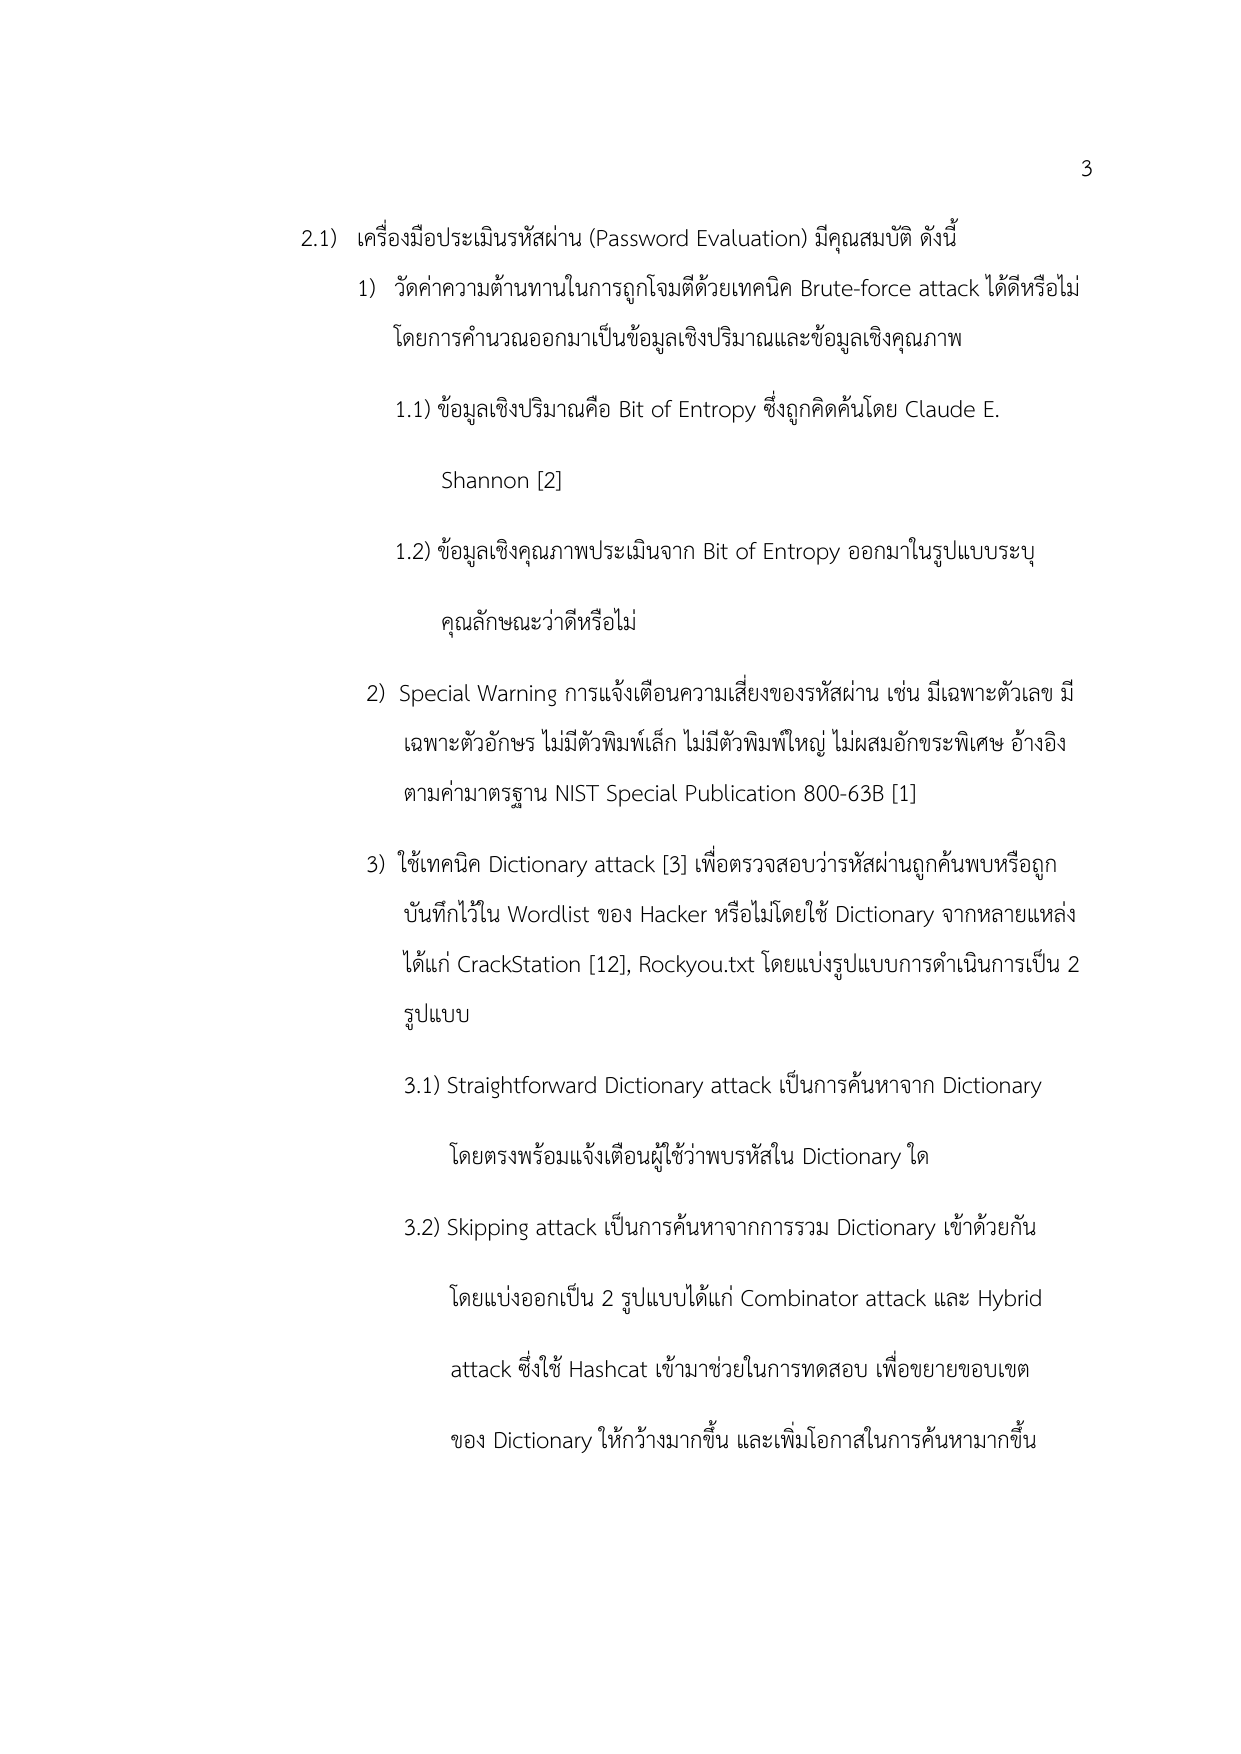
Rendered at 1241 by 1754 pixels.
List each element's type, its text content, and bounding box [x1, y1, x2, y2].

subtitle attack ซึ่งใช้ Hashcat เข้ามาช่วยในการทดสอบ เพื่อขยายขอบเขต [404, 1349, 1092, 1392]
subtitle โดยแบ่งออกเป็น 2 รูปแบบได้แก่ Combinator attack และ Hybrid [404, 1278, 1092, 1322]
subtitle Shannon [2] [394, 460, 1092, 503]
subtitle 3.1) Straightforward Dictionary attack เป็นการค้นหาจาก Dictionary [404, 1065, 1092, 1109]
subtitle โดยตรงพร้อมแจ้งเตือนผู้ใช้ว่าพบรหัสใน Dictionary ใด [404, 1136, 1092, 1180]
subtitle ของ Dictionary ให้กว้างมากขึ้น และเพิ่มโอกาสในการค้นหามากขึ้น [404, 1420, 1092, 1463]
subtitle 1.2) ข้อมูลเชิงคุณภาพประเมินจาก Bit of Entropy ออกมาในรูปแบบระบุ [394, 531, 1092, 574]
subtitle 2) Special Warning การแจ้งเตือนความเสี่ยงของรหัสผ่าน เช่น มีเฉพาะตัวเลข มีเฉพาะตัวอักษร ไม่มีตัวพิมพ์เล็ก ไม่มีตัวพิมพ์ใหญ่ ไม่ผสมอักขระพิเศษ อ้างอิงตามค่ามาตรฐาน NIST Special Publication 800-63B [1] [366, 673, 1092, 817]
subtitle วัดค่าความต้านทานในการถูกโจมตีด้วยเทคนิค Brute-force attack ได้ดีหรือไม่ โดยการคำนวณออกมาเป็นข้อมูลเชิงปริมาณและข้อมูลเชิงคุณภาพ [357, 268, 1092, 362]
subtitle เครื่องมือประเมินรหัสผ่าน (Password Evaluation) มีคุณสมบัติ ดังนี้ [301, 218, 1092, 261]
subtitle คุณลักษณะว่าดีหรือไม่ [394, 602, 1092, 645]
subtitle 3.2) Skipping attack เป็นการค้นหาจากการรวม Dictionary เข้าด้วยกัน [404, 1207, 1092, 1251]
subtitle 3) ใช้เทคนิค Dictionary attack [3] เพื่อตรวจสอบว่ารหัสผ่านถูกค้นพบหรือถูกบันทึกไว้ใน Wordlist ของ Hacker หรือไม่โดยใช้ Dictionary จากหลายแหล่ง ได้แก่ CrackStation [12], Rockyou.txt โดยแบ่งรูปแบบการดำเนินการเป็น 2 รูปแบบ [366, 844, 1092, 1038]
subtitle 1.1) ข้อมูลเชิงปริมาณคือ Bit of Entropy ซึ่งถูกคิดค้นโดย Claude E. [394, 389, 1092, 433]
